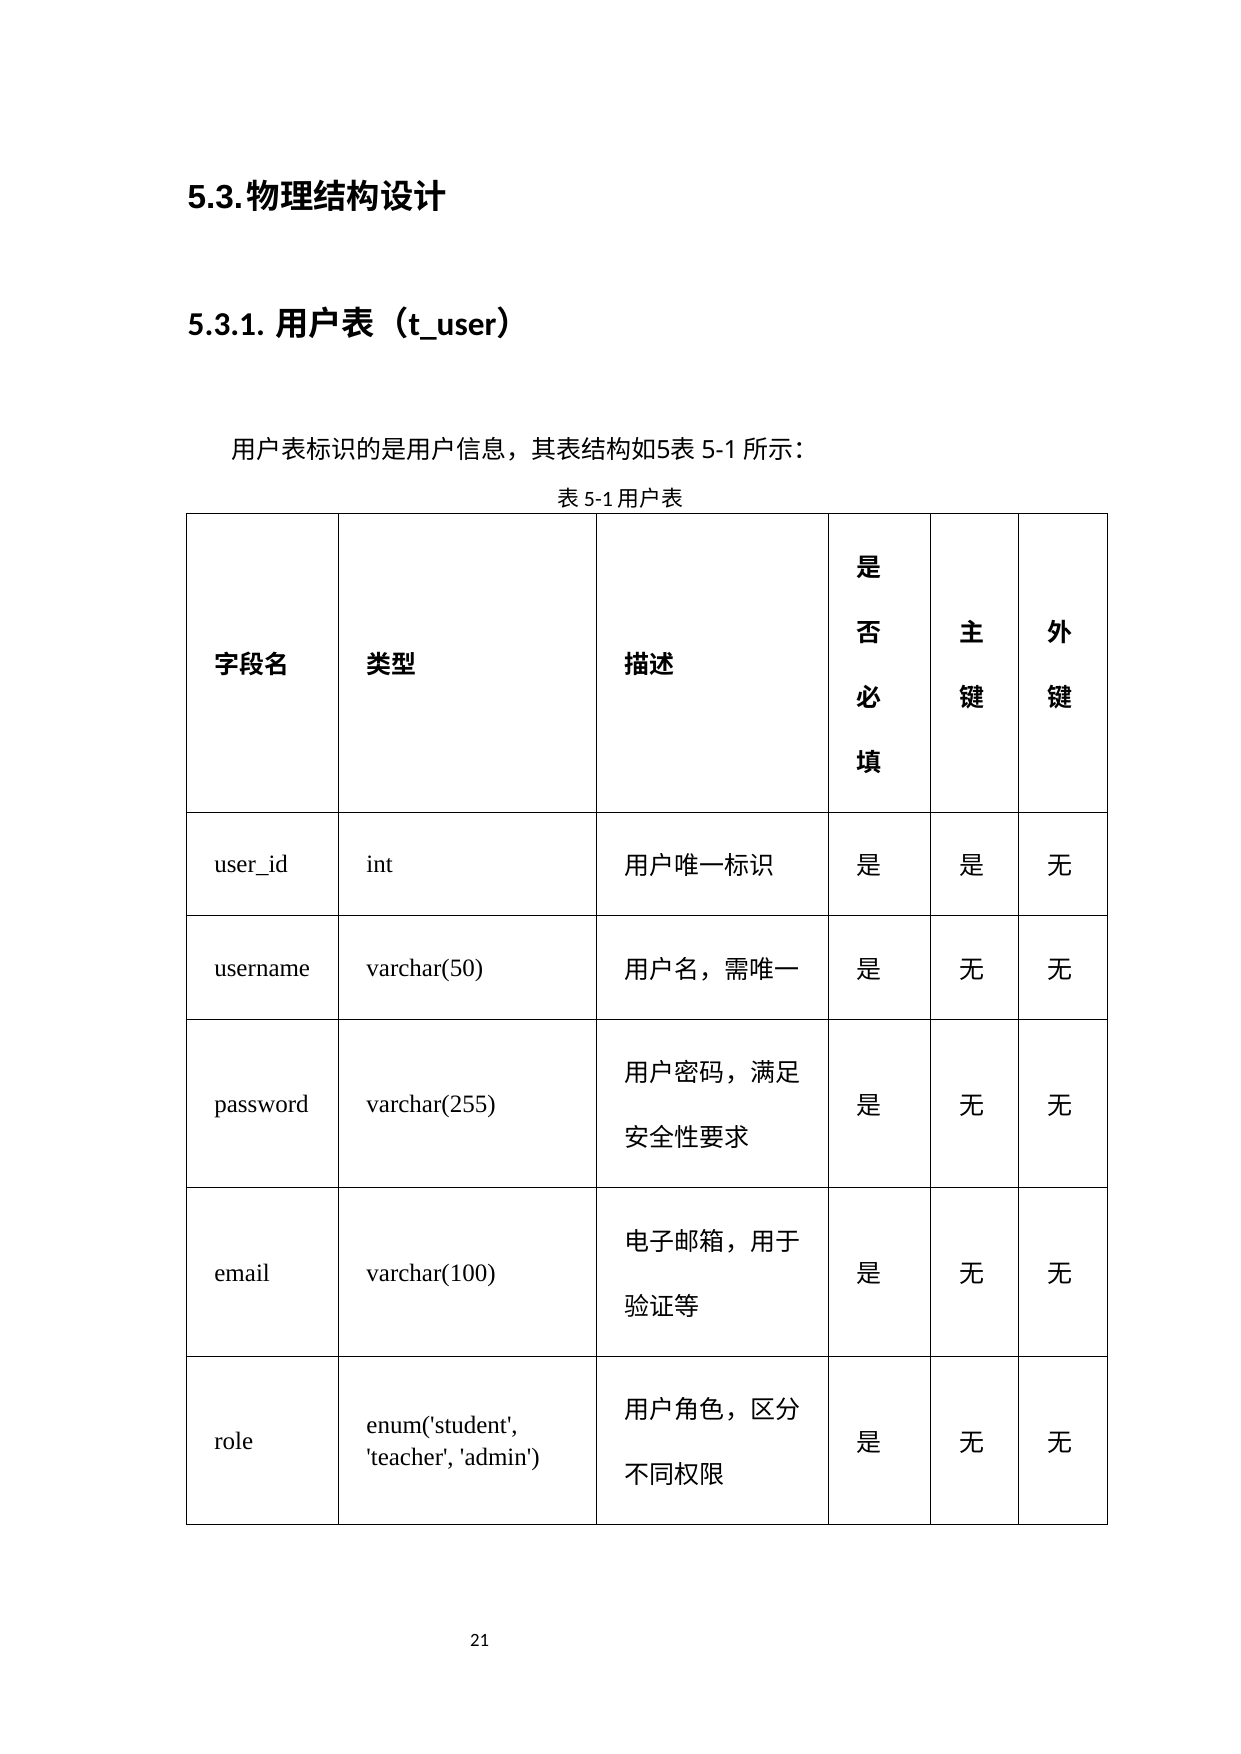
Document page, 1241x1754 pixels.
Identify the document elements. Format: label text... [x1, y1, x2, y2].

table_cell enum('student', 'teacher', 'admin') [339, 1357, 596, 1524]
table_cell 是 [829, 1020, 930, 1187]
text 表 5-1 用户表 [187, 481, 1053, 513]
table_cell 用户唯一标识 [597, 813, 828, 915]
table_cell 无 [1019, 916, 1107, 1019]
table_cell 无 [931, 1020, 1018, 1187]
table_cell int [339, 813, 596, 915]
table_cell 是 [829, 813, 930, 915]
table_cell 无 [1019, 1020, 1107, 1187]
table_cell 无 [931, 1357, 1018, 1524]
subtitle 用户表（t_user） [187, 289, 1053, 354]
table_header 字段名 [187, 514, 338, 812]
table_cell password [187, 1020, 338, 1187]
table_cell 用户角色，区分不同权限 [597, 1357, 828, 1524]
table_cell varchar(50) [339, 916, 596, 1019]
table_header 外键 [1019, 514, 1107, 812]
table_cell user_id [187, 813, 338, 915]
table_cell 是 [931, 813, 1018, 915]
table_cell 用户名，需唯一 [597, 916, 828, 1019]
table_cell 是 [829, 1188, 930, 1356]
table_cell 电子邮箱，用于验证等 [597, 1188, 828, 1356]
table_cell email [187, 1188, 338, 1356]
table_header 描述 [597, 514, 828, 812]
table_cell 是 [829, 916, 930, 1019]
table_cell 是 [829, 1357, 930, 1524]
table_cell username [187, 916, 338, 1019]
table_cell 无 [1019, 1188, 1107, 1356]
table_cell varchar(255) [339, 1020, 596, 1187]
table_cell 无 [931, 1188, 1018, 1356]
table_cell varchar(100) [339, 1188, 596, 1356]
subtitle 物理结构设计 [187, 162, 1053, 227]
table_cell role [187, 1357, 338, 1524]
table_header 主键 [931, 514, 1018, 812]
table_cell 用户密码，满足安全性要求 [597, 1020, 828, 1187]
table_cell 无 [1019, 813, 1107, 915]
table_header 是否必填 [829, 514, 930, 812]
text 用户表标识的是用户信息，其表结构如表5-1所示： [187, 416, 1053, 481]
table_cell 无 [931, 916, 1018, 1019]
table_header 类型 [339, 514, 596, 812]
table_cell 无 [1019, 1357, 1107, 1524]
